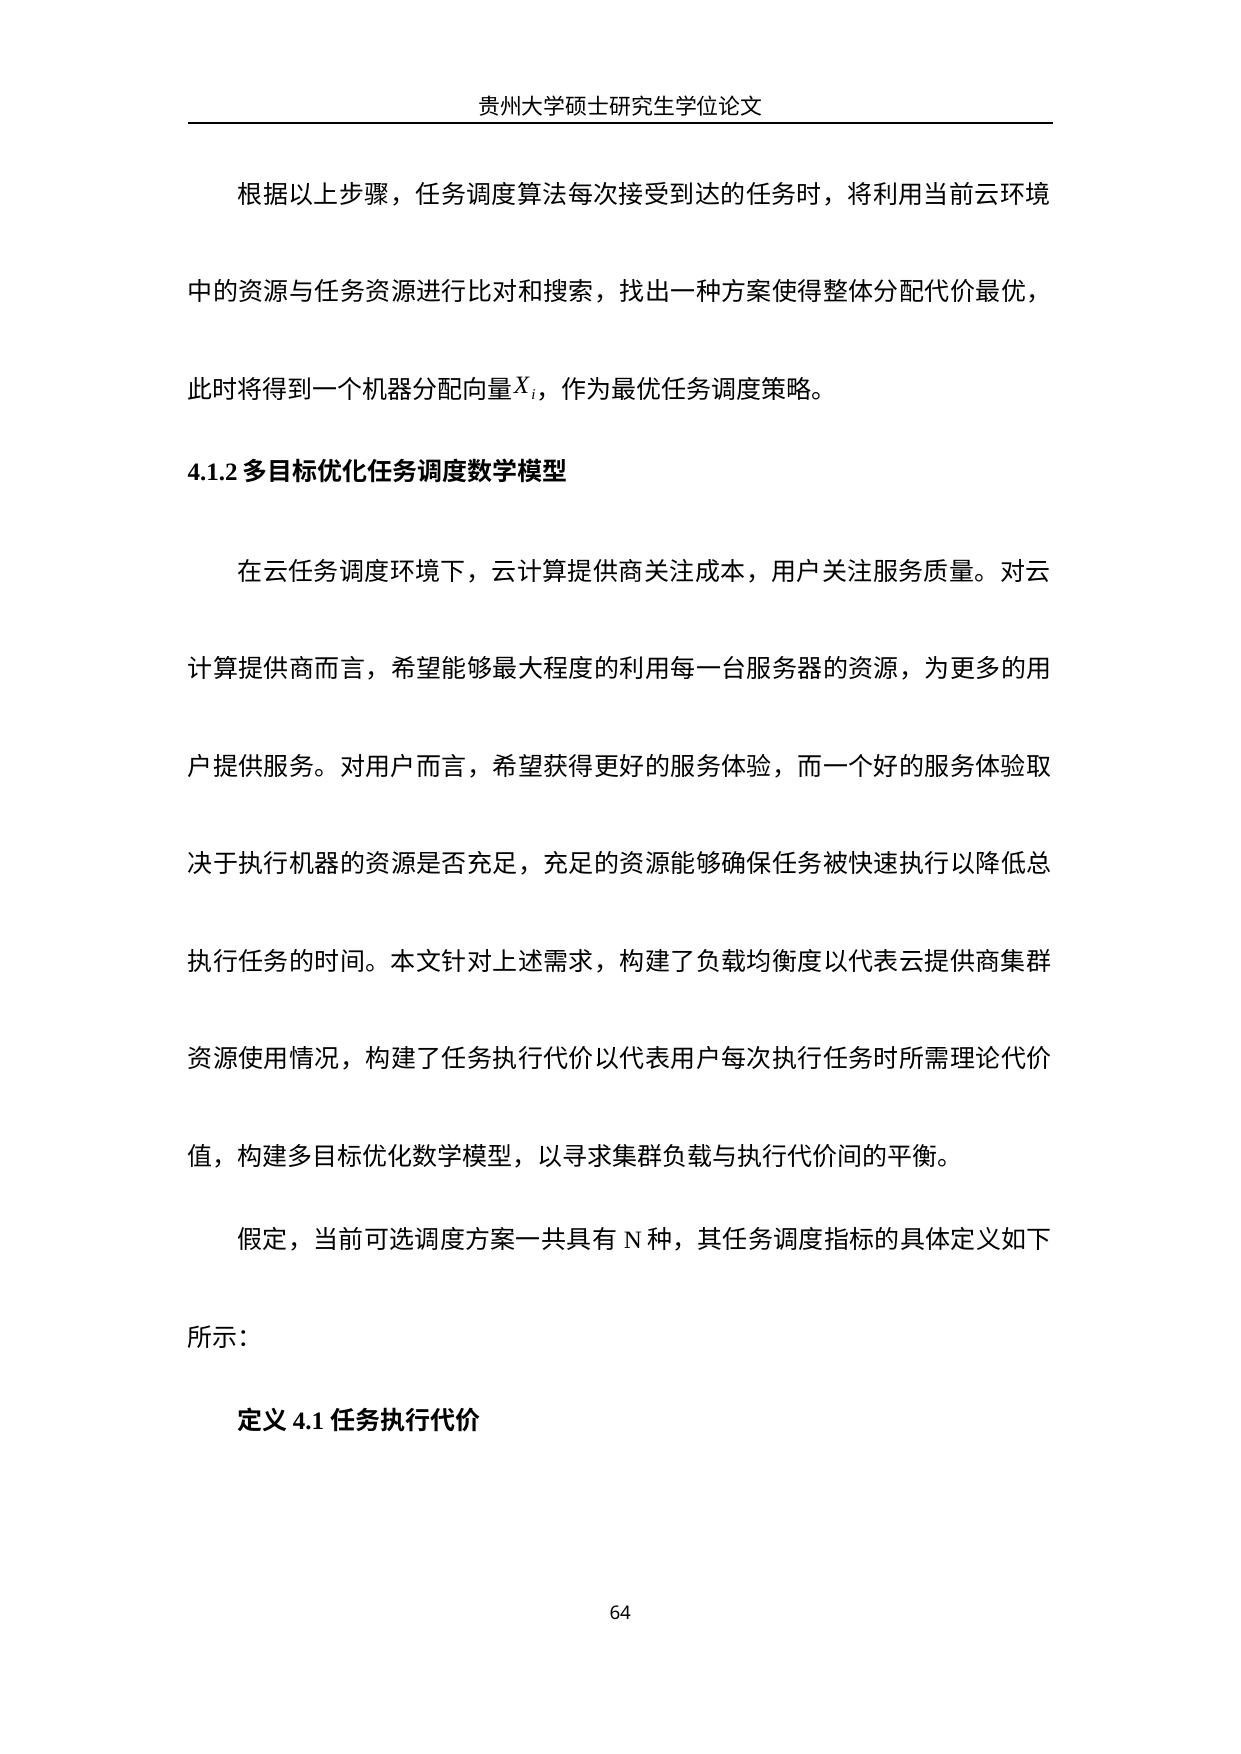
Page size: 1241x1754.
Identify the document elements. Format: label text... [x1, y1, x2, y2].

text 在云任务调度环境下，云计算提供商关注成本，用户关注服务质量。对云计算提供商而言，希望能够最大程度的利用每一台服务器的资源，为更多的用户提供服务。对用户而言，希望获得更好的服务体验，而一个好的服务体验取决于执行机器的资源是否充足，充足的资源能够确保任务被快速执行以降低总执行任务的时间。本文针对上述需求，构建了负载均衡度以代表云提供商集群资源使用情况，构建了任务执行代价以代表用户每次执行任务时所需理论代价值，构建多目标优化数学模型，以寻求集群负载与执行代价间的平衡。 [187, 537, 1053, 1187]
text 根据以上步骤，任务调度算法每次接受到达的任务时，将利用当前云环境中的资源与任务资源进行比对和搜索，找出一种方案使得整体分配代价最优，此时将得到一个机器分配向量，作为最优任务调度策略。 [187, 160, 1053, 420]
text 定义4.1 任务执行代价 [187, 1386, 1053, 1451]
text 假定，当前可选调度方案一共具有N种，其任务调度指标的具体定义如下所示： [187, 1205, 1053, 1368]
subtitle 4.1.2多目标优化任务调度数学模型 [187, 438, 1053, 503]
